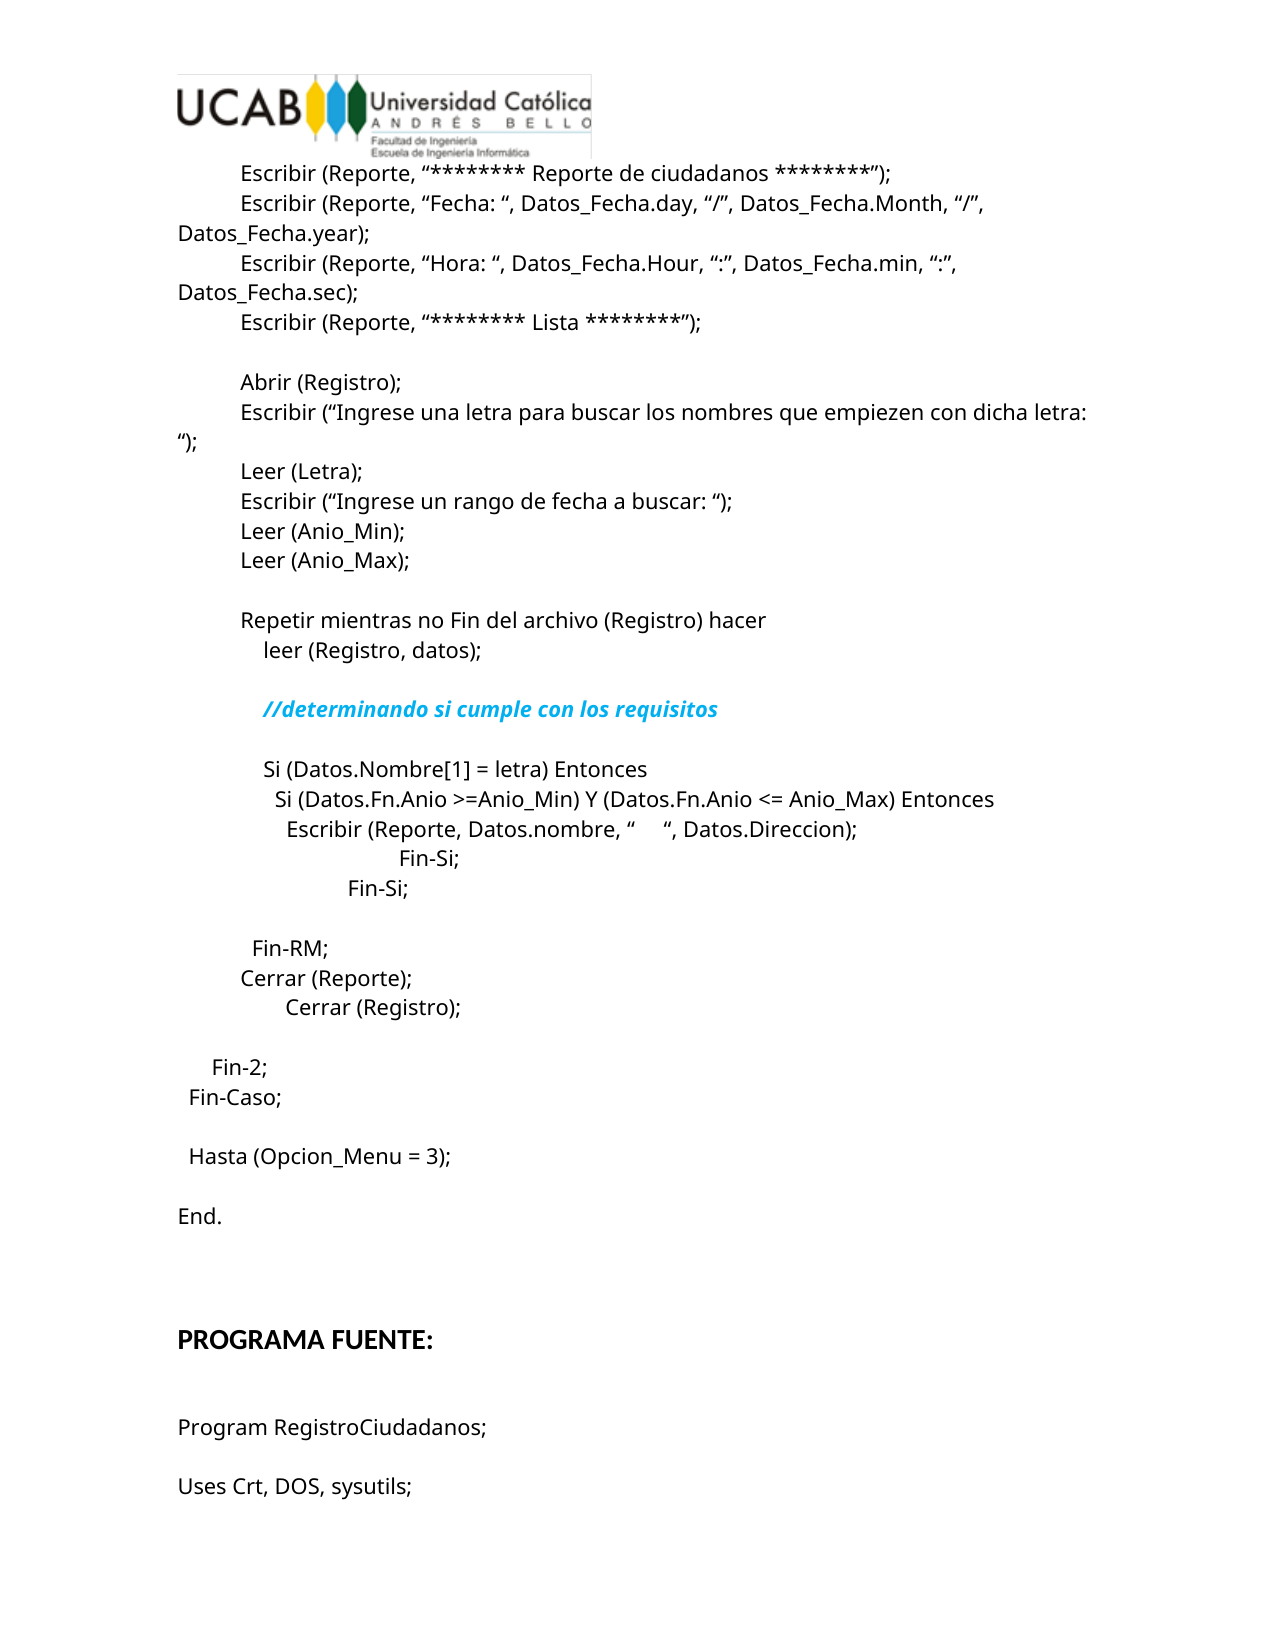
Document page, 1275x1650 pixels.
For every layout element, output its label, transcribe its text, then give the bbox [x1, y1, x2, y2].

text Si (Datos.Fn.Anio >=Anio_Min) Y (Datos.Fn.Anio <= Anio_Max) Entonces [177, 784, 1098, 813]
text Uses Crt, DOS, sysutils; [177, 1471, 1098, 1501]
text Escribir (“Ingrese una letra para buscar los nombres que empiezen con dicha letra: “); [177, 396, 1098, 456]
text Program RegistroCiudadanos; [177, 1411, 1098, 1441]
text Escribir (“Ingrese un rango de fecha a buscar: “); [177, 486, 1098, 516]
text PROGRAMA FUENTE: [177, 1321, 1098, 1357]
text Escribir (Reporte, “******** Lista ********”); [177, 307, 1098, 337]
text Escribir (Reporte, “Fecha: “, Datos_Fecha.day, “/”, Datos_Fecha.Month, “/”, Datos_Fecha.year); [177, 188, 1098, 247]
text Fin-Si; [177, 843, 1098, 873]
text Escribir (Reporte, Datos.nombre, “ “, Datos.Direccion); [177, 813, 1098, 843]
text Leer (Anio_Max); [177, 545, 1098, 575]
text Cerrar (Reporte); [177, 962, 1098, 992]
text Fin-RM; [177, 933, 1098, 962]
text End. [177, 1201, 1098, 1231]
picture [177, 73, 593, 159]
text Si (Datos.Nombre[1] = letra) Entonces [177, 754, 1098, 784]
text Leer (Letra); [177, 456, 1098, 486]
text Hasta (Opcion_Menu = 3); [177, 1141, 1098, 1171]
text leer (Registro, datos); [177, 635, 1098, 664]
text Fin-Caso; [177, 1082, 1098, 1111]
text Leer (Anio_Min); [177, 516, 1098, 545]
text Cerrar (Registro); [177, 992, 1098, 1022]
text //determinando si cumple con los requisitos [177, 694, 1098, 724]
text Escribir (Reporte, “******** Reporte de ciudadanos ********”); [177, 158, 1098, 188]
text Fin-2; [177, 1052, 1098, 1082]
text Repetir mientras no Fin del archivo (Registro) hacer [177, 605, 1098, 635]
text Escribir (Reporte, “Hora: “, Datos_Fecha.Hour, “:”, Datos_Fecha.min, “:”, Datos_Fecha.sec); [177, 247, 1098, 307]
text Fin-Si; [177, 873, 1098, 903]
text Abrir (Registro); [177, 367, 1098, 396]
